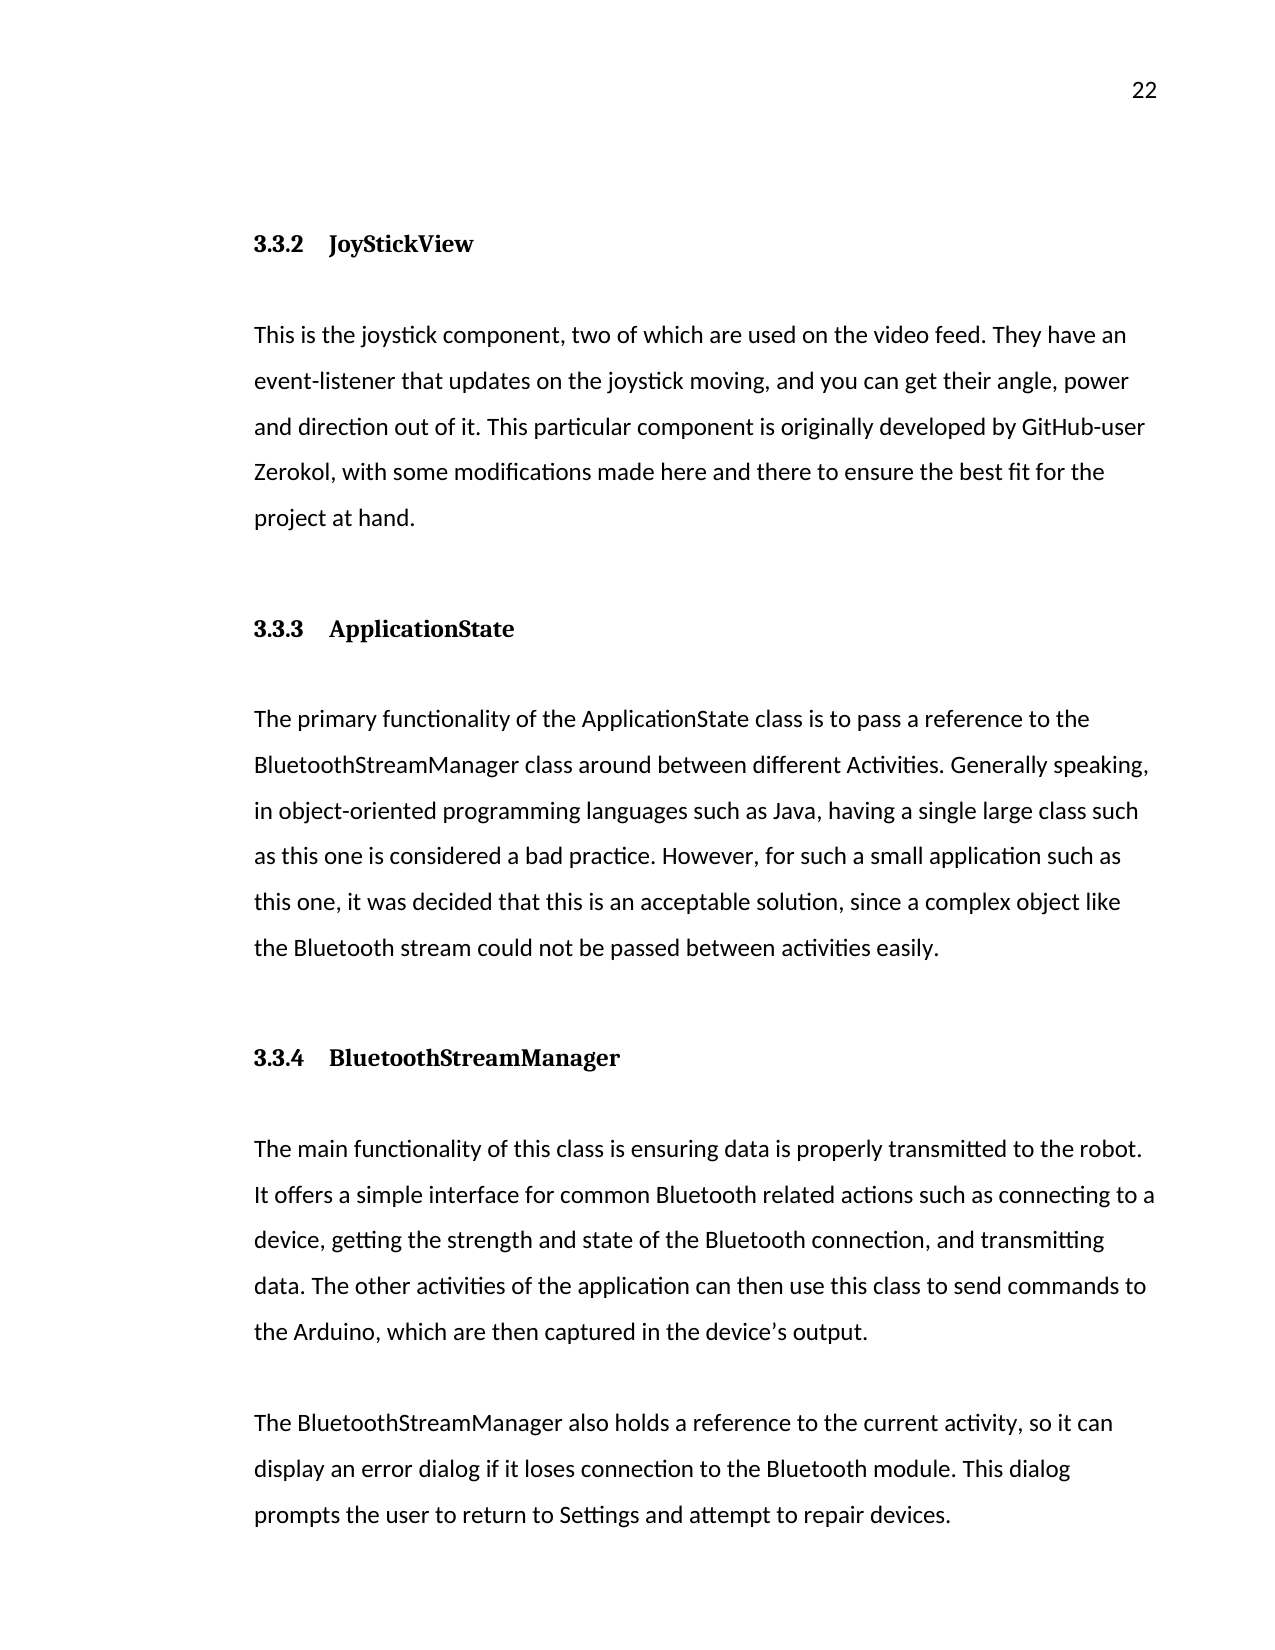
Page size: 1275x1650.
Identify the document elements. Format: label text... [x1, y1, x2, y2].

subtitle BluetoothStreamManager [254, 1044, 1157, 1073]
subtitle ApplicationState [254, 614, 1157, 643]
subtitle JoyStickView [254, 230, 1157, 259]
text The main functionality of this class is ensuring data is properly transmitted to the robot. It offers a simple interface for common Bluetooth related actions such as connecting to a device, getting the strength and state of the Bluetooth connection, and transmitting data. The other activities of the application can then use this class to send commands to the Arduino, which are then captured in the device’s output. [254, 1133, 1157, 1347]
text The primary functionality of the ApplicationState class is to pass a reference to the BluetoothStreamManager class around between different Activities. Generally speaking, in object-oriented programming languages such as Java, having a single large class such as this one is considered a bad practice. However, for such a small application such as this one, it was decided that this is an acceptable solution, since a complex object like the Bluetooth stream could not be passed between activities easily. [254, 703, 1157, 962]
text The BluetoothStreamManager also holds a reference to the current activity, so it can display an error dialog if it loses connection to the Bluetooth module. This dialog prompts the user to return to Settings and attempt to repair devices. [254, 1407, 1157, 1529]
text This is the joystick component, two of which are used on the video feed. They have an event-listener that updates on the joystick moving, and you can get their angle, power and direction out of it. This particular component is originally developed by GitHub-user Zerokol, with some modifications made here and there to ensure the best fit for the project at hand. [254, 319, 1157, 533]
